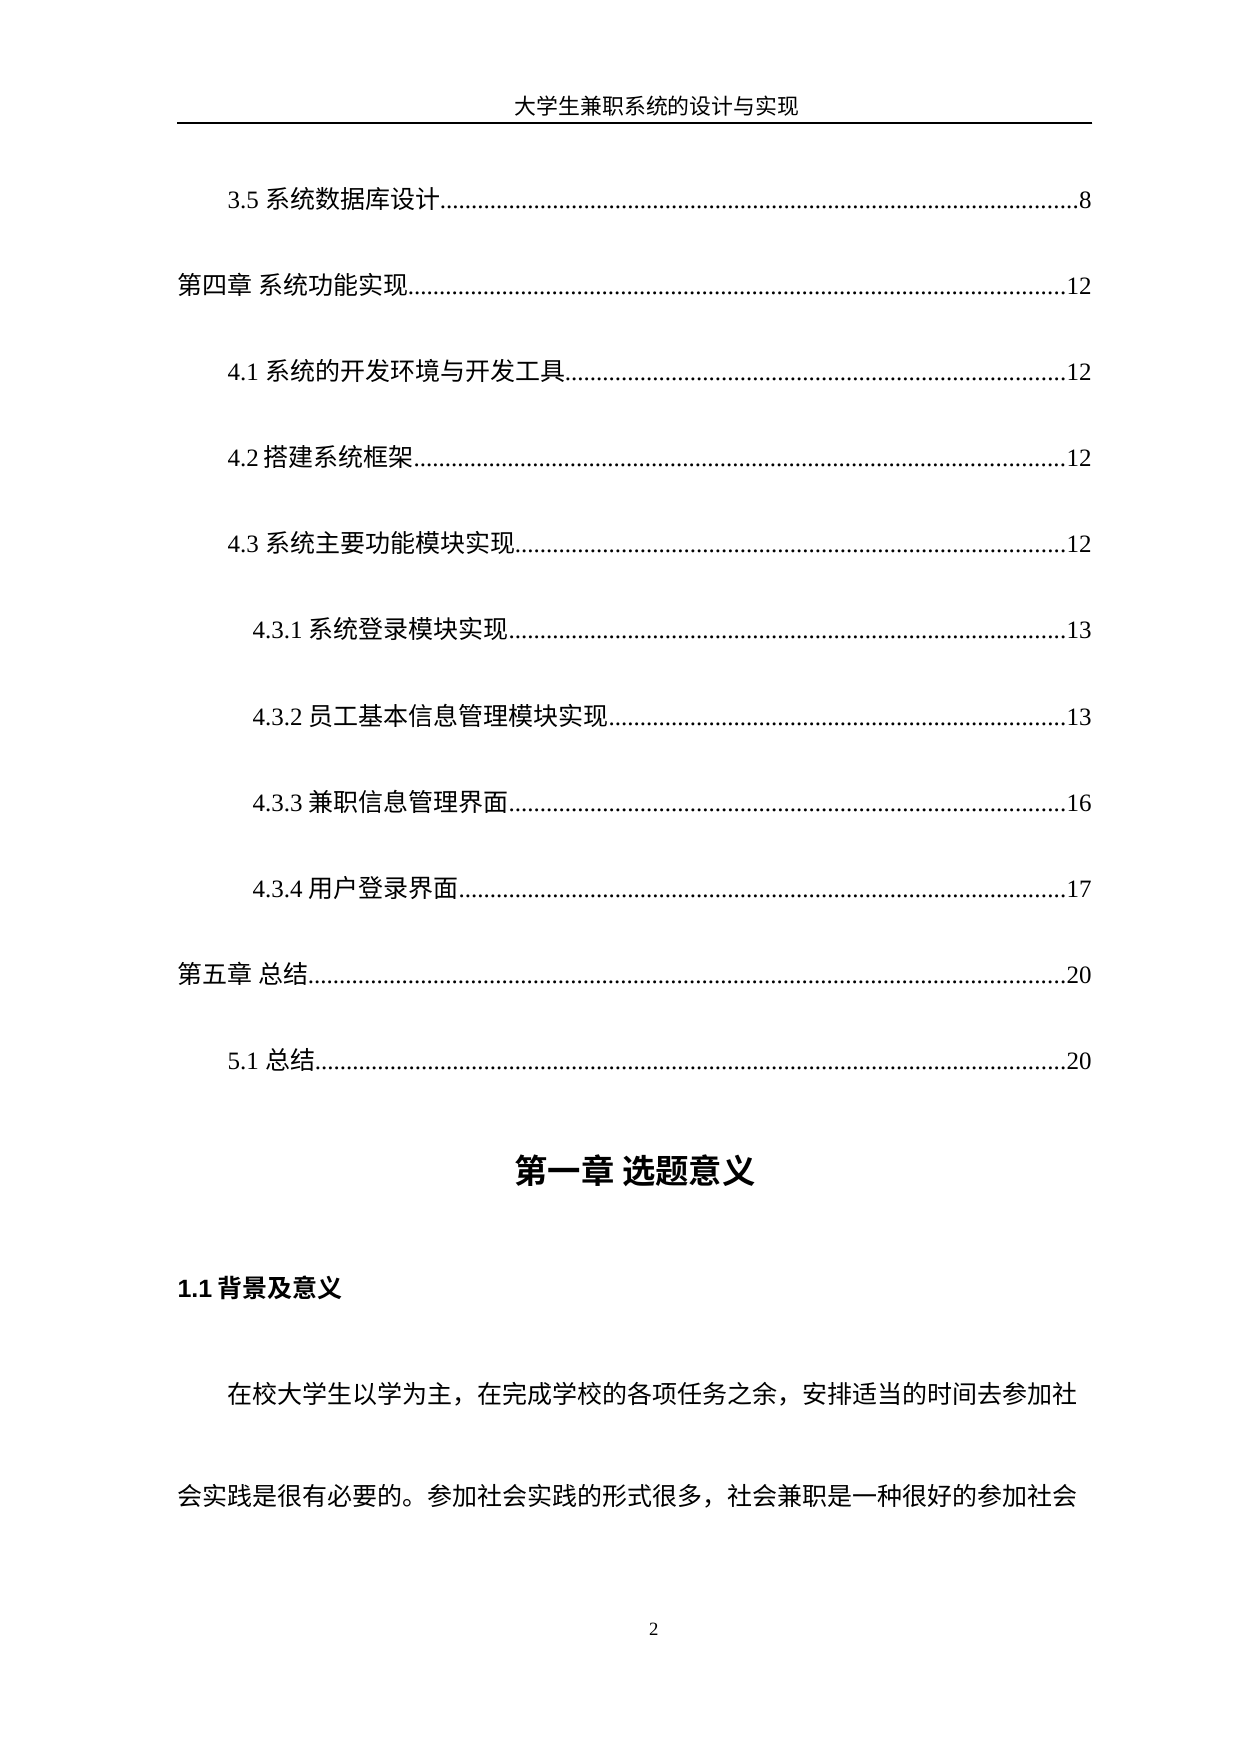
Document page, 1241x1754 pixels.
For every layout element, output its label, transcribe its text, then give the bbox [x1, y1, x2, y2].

text 3.5 系统数据库设计 8 [177, 164, 1092, 232]
subtitle 1.1背景及意义 [177, 1252, 1092, 1320]
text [177, 1359, 1092, 1529]
text 4.3.4 用户登录界面 17 [252, 852, 1092, 920]
text 4.3.2 员工基本信息管理模块实现 13 [252, 680, 1092, 748]
text 4.1 系统的开发环境与开发工具 12 [177, 336, 1092, 404]
text 第四章 系统功能实现 12 [177, 250, 1092, 318]
text 4.3.1 系统登录模块实现 13 [252, 594, 1092, 662]
text 4.3 系统主要功能模块实现 12 [177, 508, 1092, 576]
text 4.3.3 兼职信息管理界面 16 [252, 766, 1092, 834]
text 第五章 总结 20 [177, 938, 1092, 1006]
text 4.2搭建系统框架 12 [177, 422, 1092, 490]
text 5.1 总结 20 [177, 1024, 1092, 1092]
subtitle 第一章 选题意义 [177, 1135, 1092, 1203]
